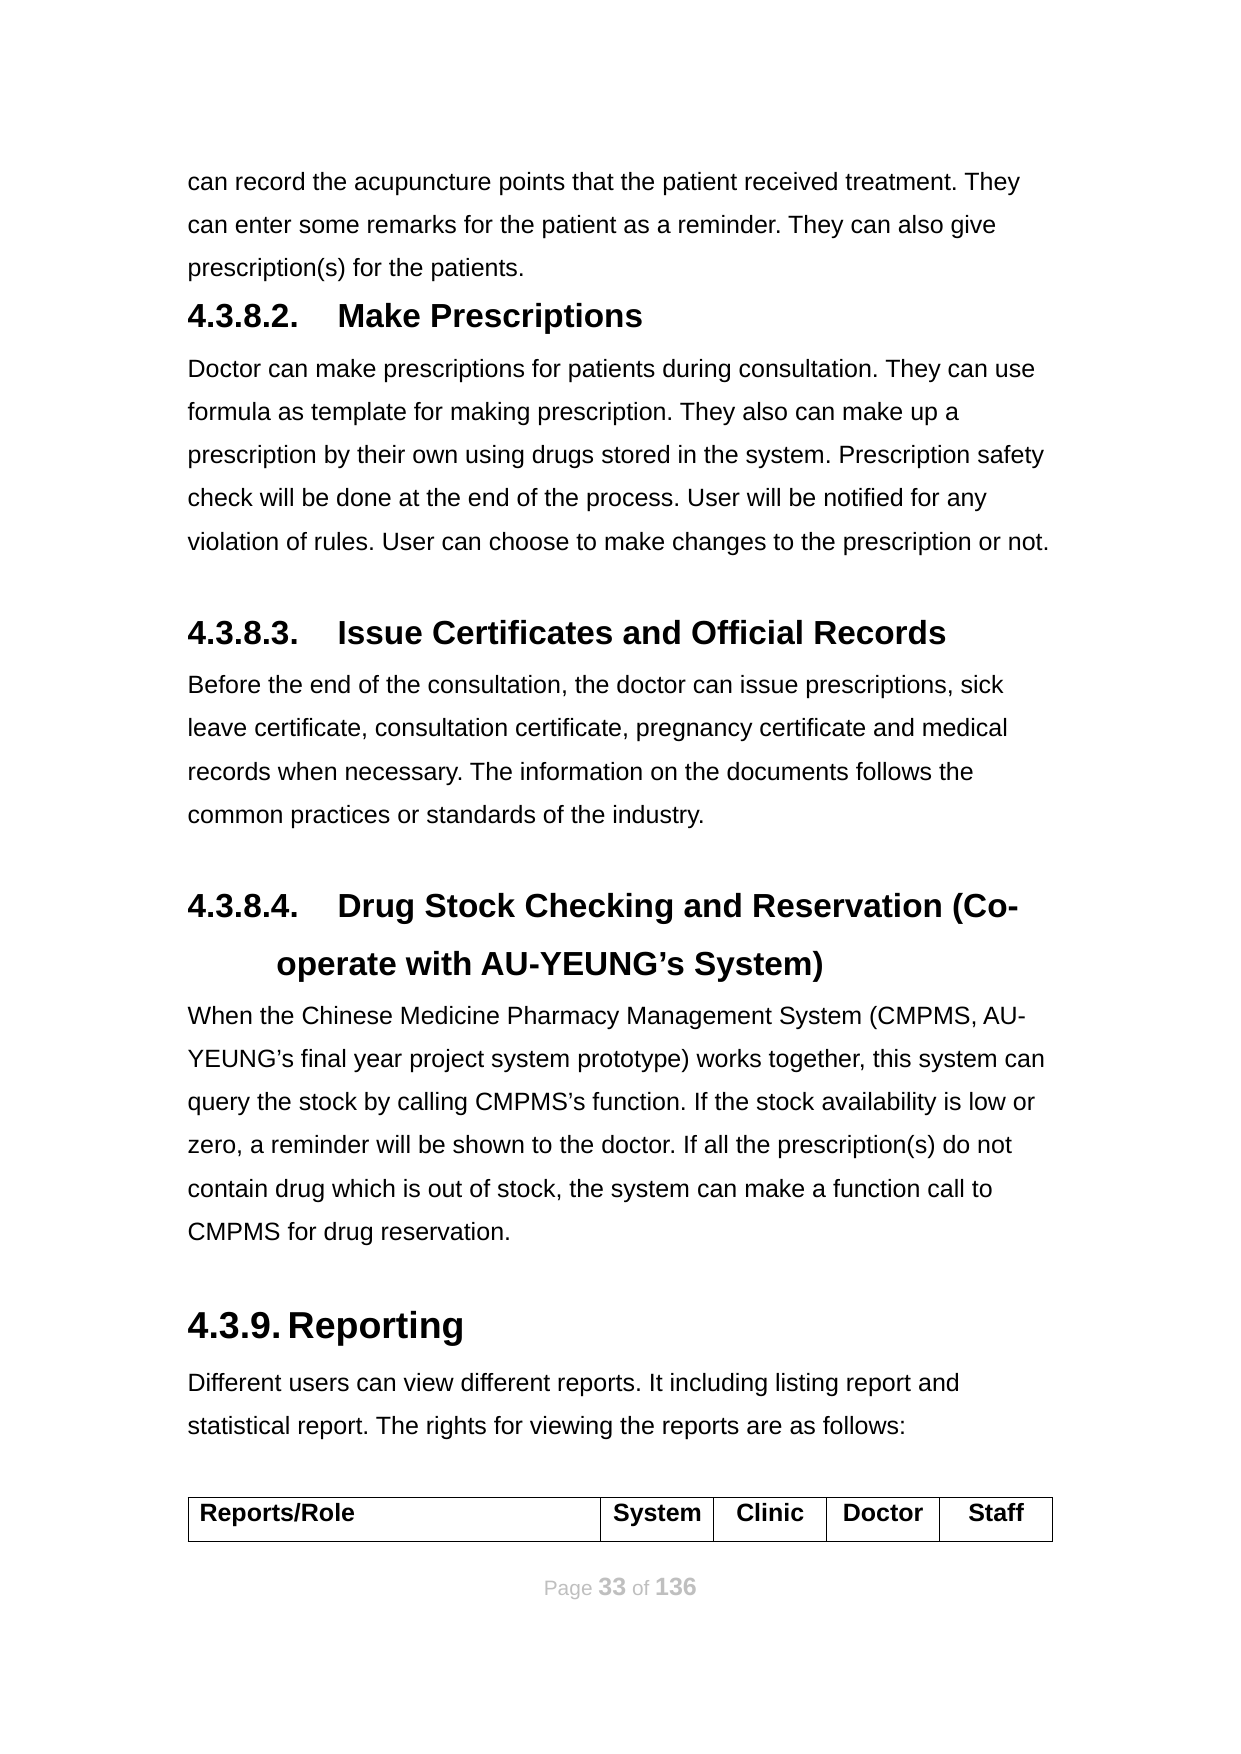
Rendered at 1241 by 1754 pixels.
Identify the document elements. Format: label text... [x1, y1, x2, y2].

text Doctor can make prescriptions for patients during consultation. They can use formula as template for making prescription. They also can make up a prescription by their own using drugs stored in the system. Prescription safety check will be done at the end of the process. User will be notified for any violation of rules. User can choose to make changes to the prescription or not. [187, 354, 1053, 555]
table_header System Admin. [601, 1498, 713, 1541]
subtitle Make Prescriptions [187, 296, 1053, 335]
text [187, 167, 1053, 282]
text When the Chinese Medicine Pharmacy Management System (CMPMS, AU-YEUNG’s final year project system prototype) works together, this system can query the stock by calling CMPMS’s function. If the stock availability is low or zero, a reminder will be shown to the doctor. If all the prescription(s) do not contain drug which is out of stock, the system can make a function call to CMPMS for drug reservation. [187, 1001, 1053, 1246]
text Before the end of the consultation, the doctor can issue prescriptions, sick leave certificate, consultation certificate, pregnancy certificate and medical records when necessary. The information on the documents follows the common practices or standards of the industry. [187, 670, 1053, 828]
subtitle Issue Certificates and Official Records [187, 613, 1053, 651]
table_header Reports/Role [189, 1498, 600, 1541]
subtitle Drug Stock Checking and Reservation (Co-operate with AU-YEUNG’s System) [187, 886, 1053, 982]
table_header Staff [940, 1498, 1052, 1541]
text Different users can view different reports. It including listing report and statistical report. The rights for viewing the reports are as follows: [187, 1368, 1053, 1439]
table_header Doctor [827, 1498, 939, 1541]
subtitle Reporting [187, 1303, 1053, 1346]
table_header Clinic Admin. [714, 1498, 826, 1541]
